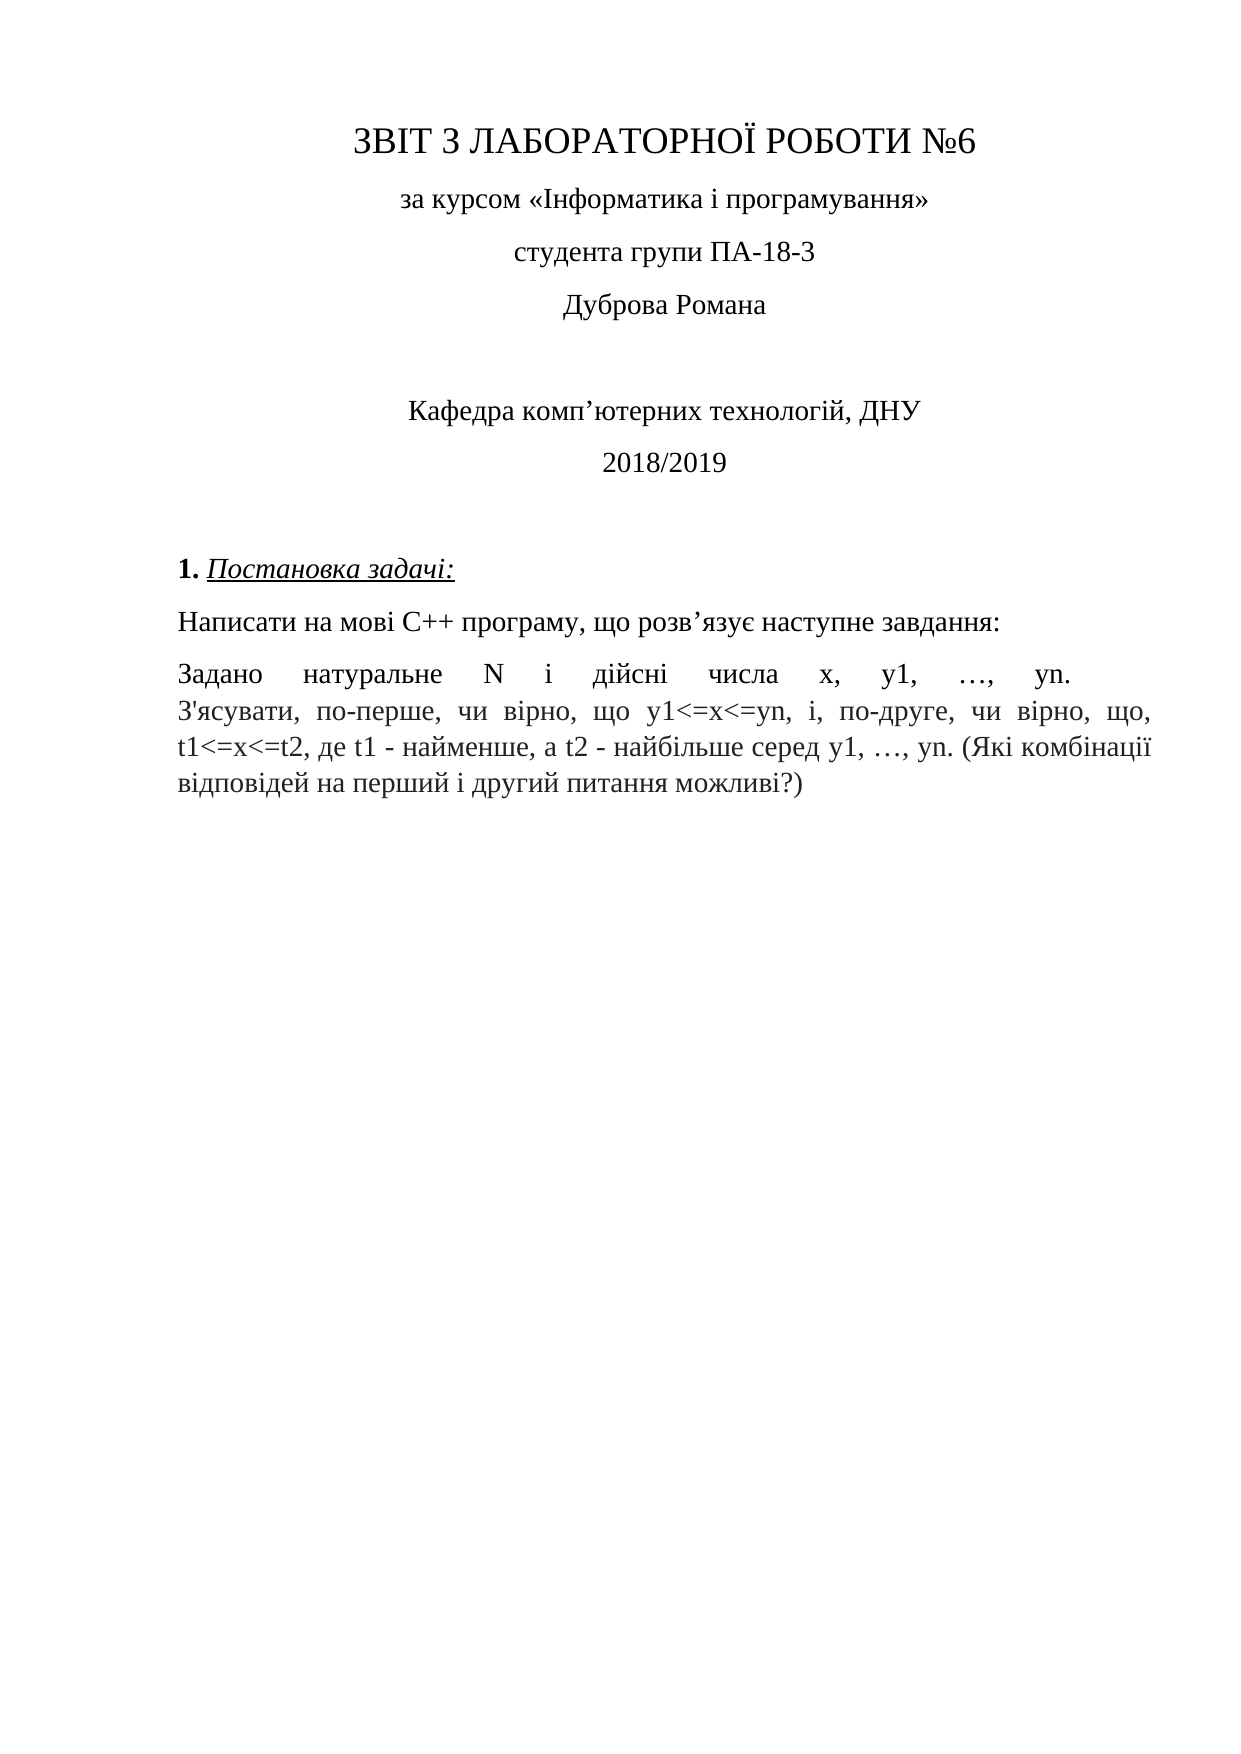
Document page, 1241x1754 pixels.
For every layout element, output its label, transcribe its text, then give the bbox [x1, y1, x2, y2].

text Задано натуральне N і дійсні числа x, y1, …, yn. З'ясувати, по-перше, чи вірно, що y1<=x<=yn, і, по-друге, чи вірно, що, t1<=x<=t2, де t1 - найменше, а t2 - найбільше серед y1, …, yn. (Які комбінації відповідей на перший і другий питання можливі?) [177, 657, 1152, 719]
text Задано натуральне N і дійсні числа x, y1, …, yn. З'ясувати, по-перше, чи вірно, що y1<=x<=yn, і, по-друге, чи вірно, що, t1<=x<=t2, де t1 - найменше, а t2 - найбільше серед y1, …, yn. (Які комбінації відповідей на перший і другий питання можливі?) [177, 720, 1152, 799]
text 2018/2019 [177, 445, 1152, 479]
text Дуброва Романа [177, 287, 1152, 321]
text Написати на мові С++ програму, що розв’язує наступне завдання: [177, 604, 1152, 637]
text студента групи ПА-18-3 [177, 234, 1152, 268]
text за курсом «Інформатика і програмування» [177, 181, 1152, 215]
text ЗВІТ З ЛАБОРАТОРНОЇ РОБОТИ №6 [177, 118, 1152, 161]
text Кафедра комп’ютерних технологій, ДНУ [177, 393, 1152, 426]
text 1. Постановка задачі: [177, 551, 1152, 584]
